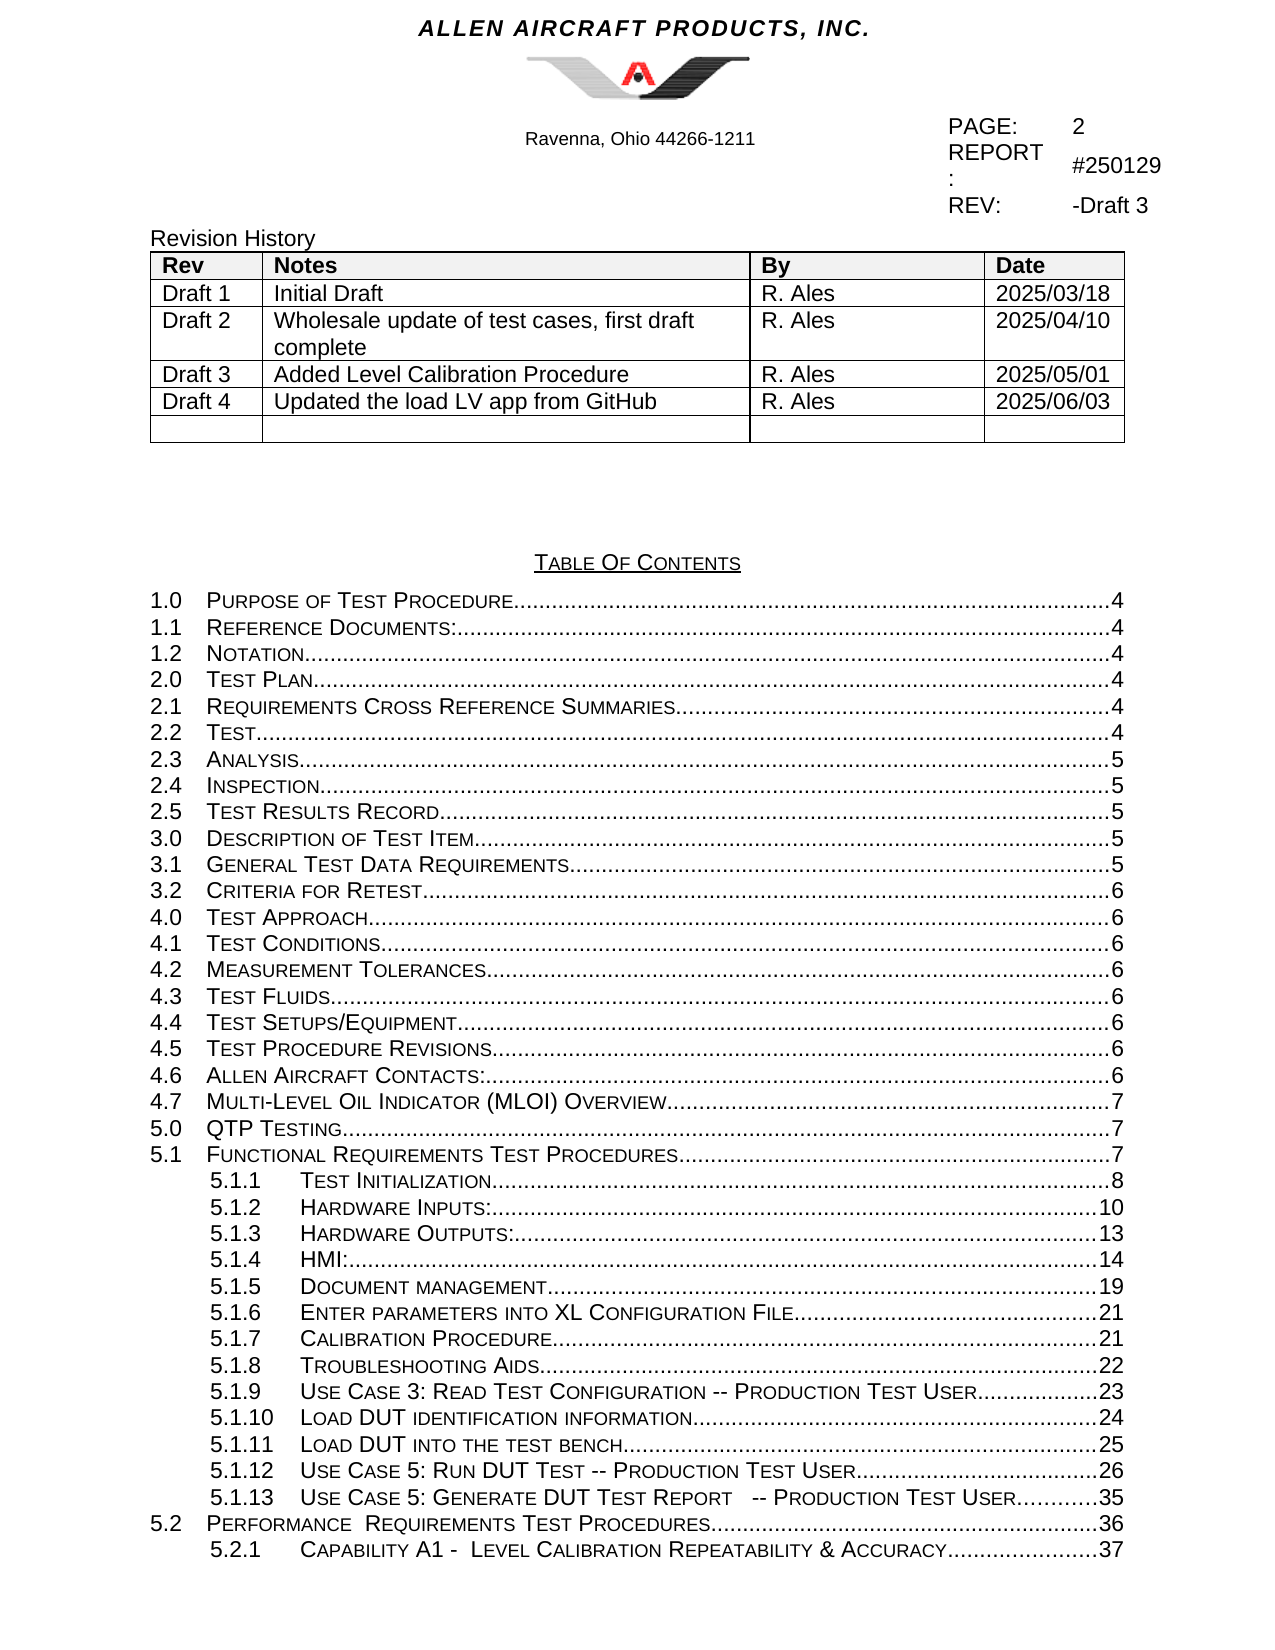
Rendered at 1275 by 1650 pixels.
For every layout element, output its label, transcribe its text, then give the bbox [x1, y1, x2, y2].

table_cell R. Ales [751, 388, 984, 415]
table_cell [751, 416, 984, 442]
table_cell Draft 1 [151, 280, 262, 306]
table_cell 2025/04/10 [985, 307, 1124, 360]
table_cell [985, 416, 1124, 442]
table_cell R. Ales [751, 280, 984, 306]
table_cell R. Ales [751, 307, 984, 360]
table_cell [263, 416, 749, 442]
table_cell Draft 3 [151, 361, 262, 387]
table_cell Updated the load LV app from GitHub [263, 388, 749, 415]
table_cell 2025/03/18 [985, 280, 1124, 306]
table_cell [151, 416, 262, 442]
text Revision History [150, 225, 1125, 251]
table_cell Initial Draft [263, 280, 749, 306]
table_cell Draft 2 [151, 307, 262, 360]
table_cell 2025/05/01 [985, 361, 1124, 387]
table_cell Draft 4 [151, 388, 262, 415]
table_header Date [985, 253, 1124, 279]
table_cell Added Level Calibration Procedure [263, 361, 749, 387]
table_cell R. Ales [751, 361, 984, 387]
table_header By [751, 253, 984, 279]
table_cell 2025/06/03 [985, 388, 1124, 415]
table_header Notes [263, 253, 749, 279]
table_cell Wholesale update of test cases, first draft complete [263, 307, 749, 360]
table_header Rev [151, 253, 262, 279]
